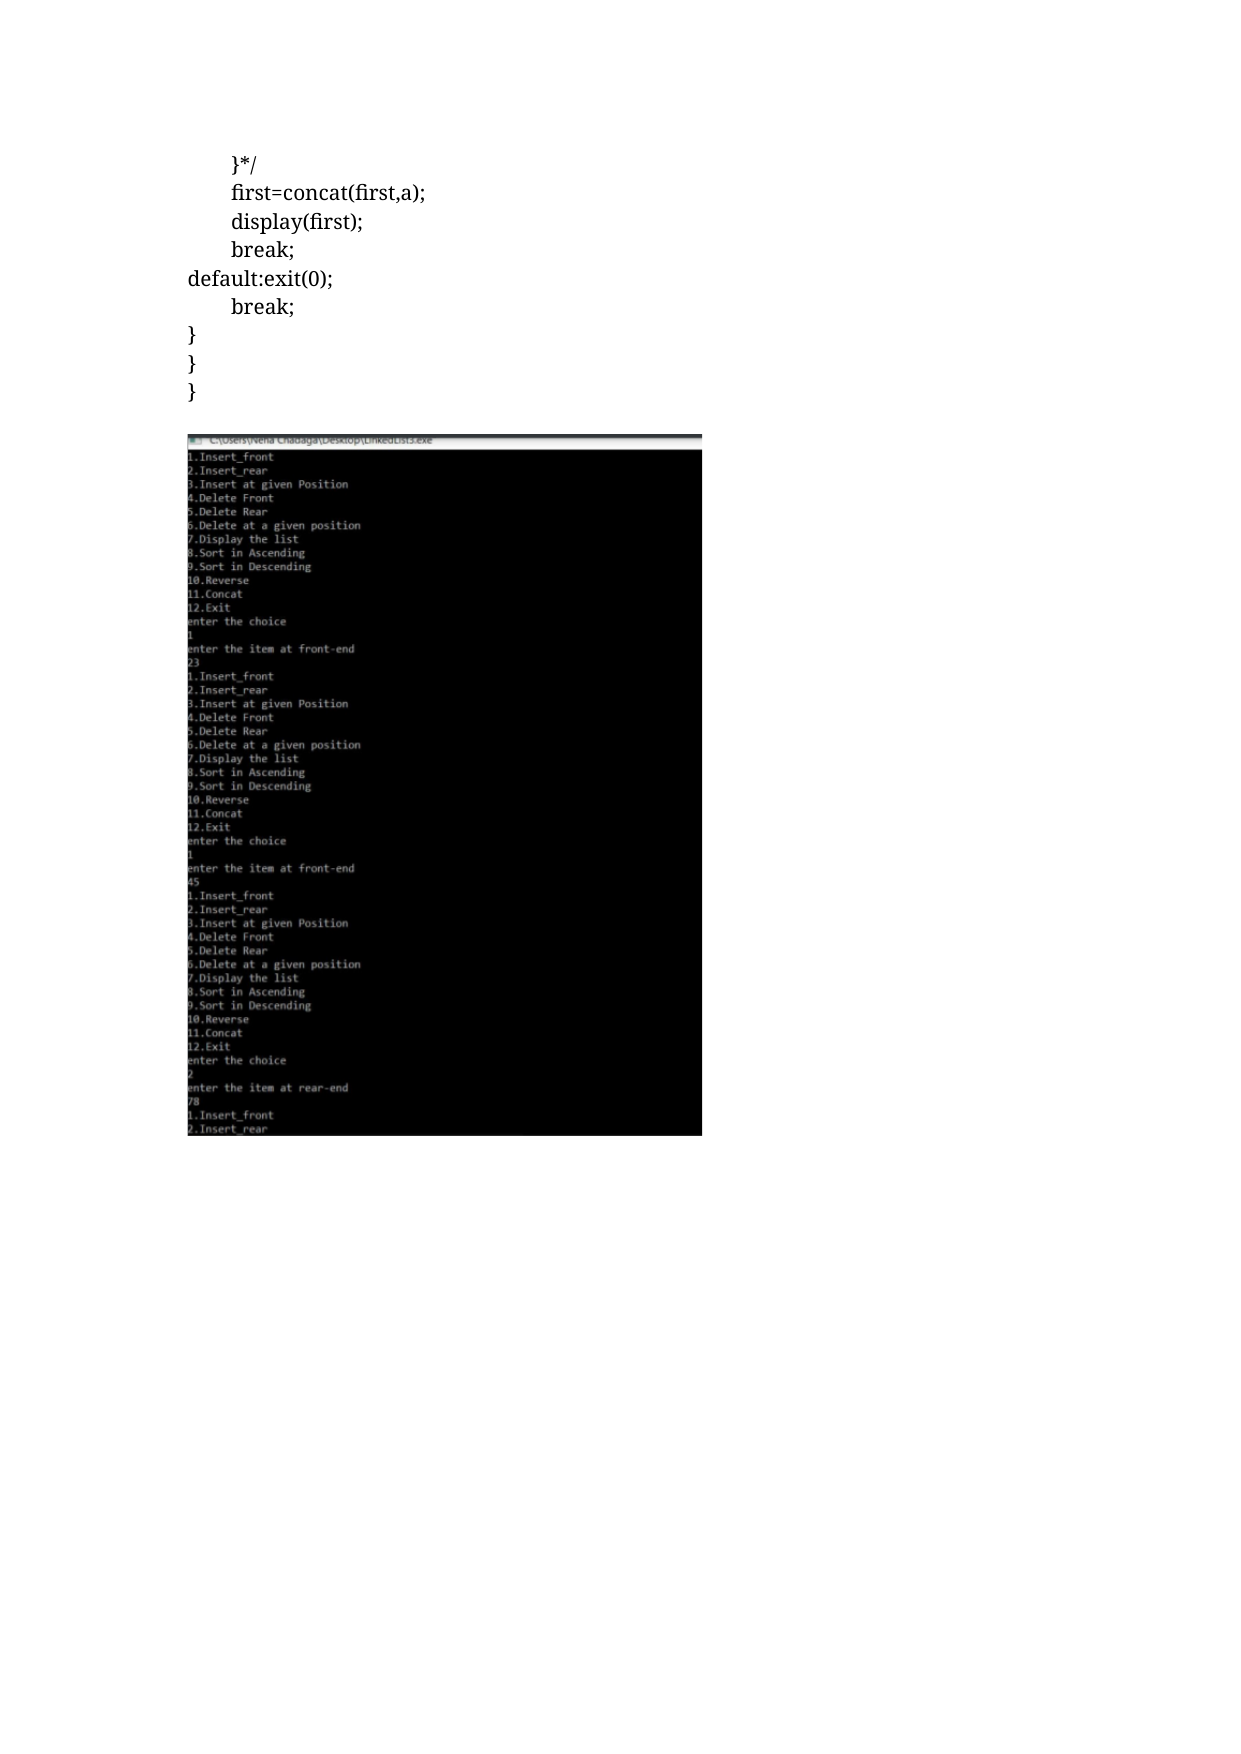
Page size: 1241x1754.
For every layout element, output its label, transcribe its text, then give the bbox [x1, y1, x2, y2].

text break; [187, 292, 1053, 321]
text display(first); [187, 207, 1053, 235]
text }*/ [187, 150, 1053, 178]
text } [187, 321, 1053, 349]
text } [187, 349, 1053, 377]
text break; [187, 235, 1053, 264]
text } [187, 377, 1053, 406]
text default:exit(0); [187, 264, 1053, 292]
text first=concat(first,a); [187, 178, 1053, 207]
picture [187, 434, 703, 1136]
